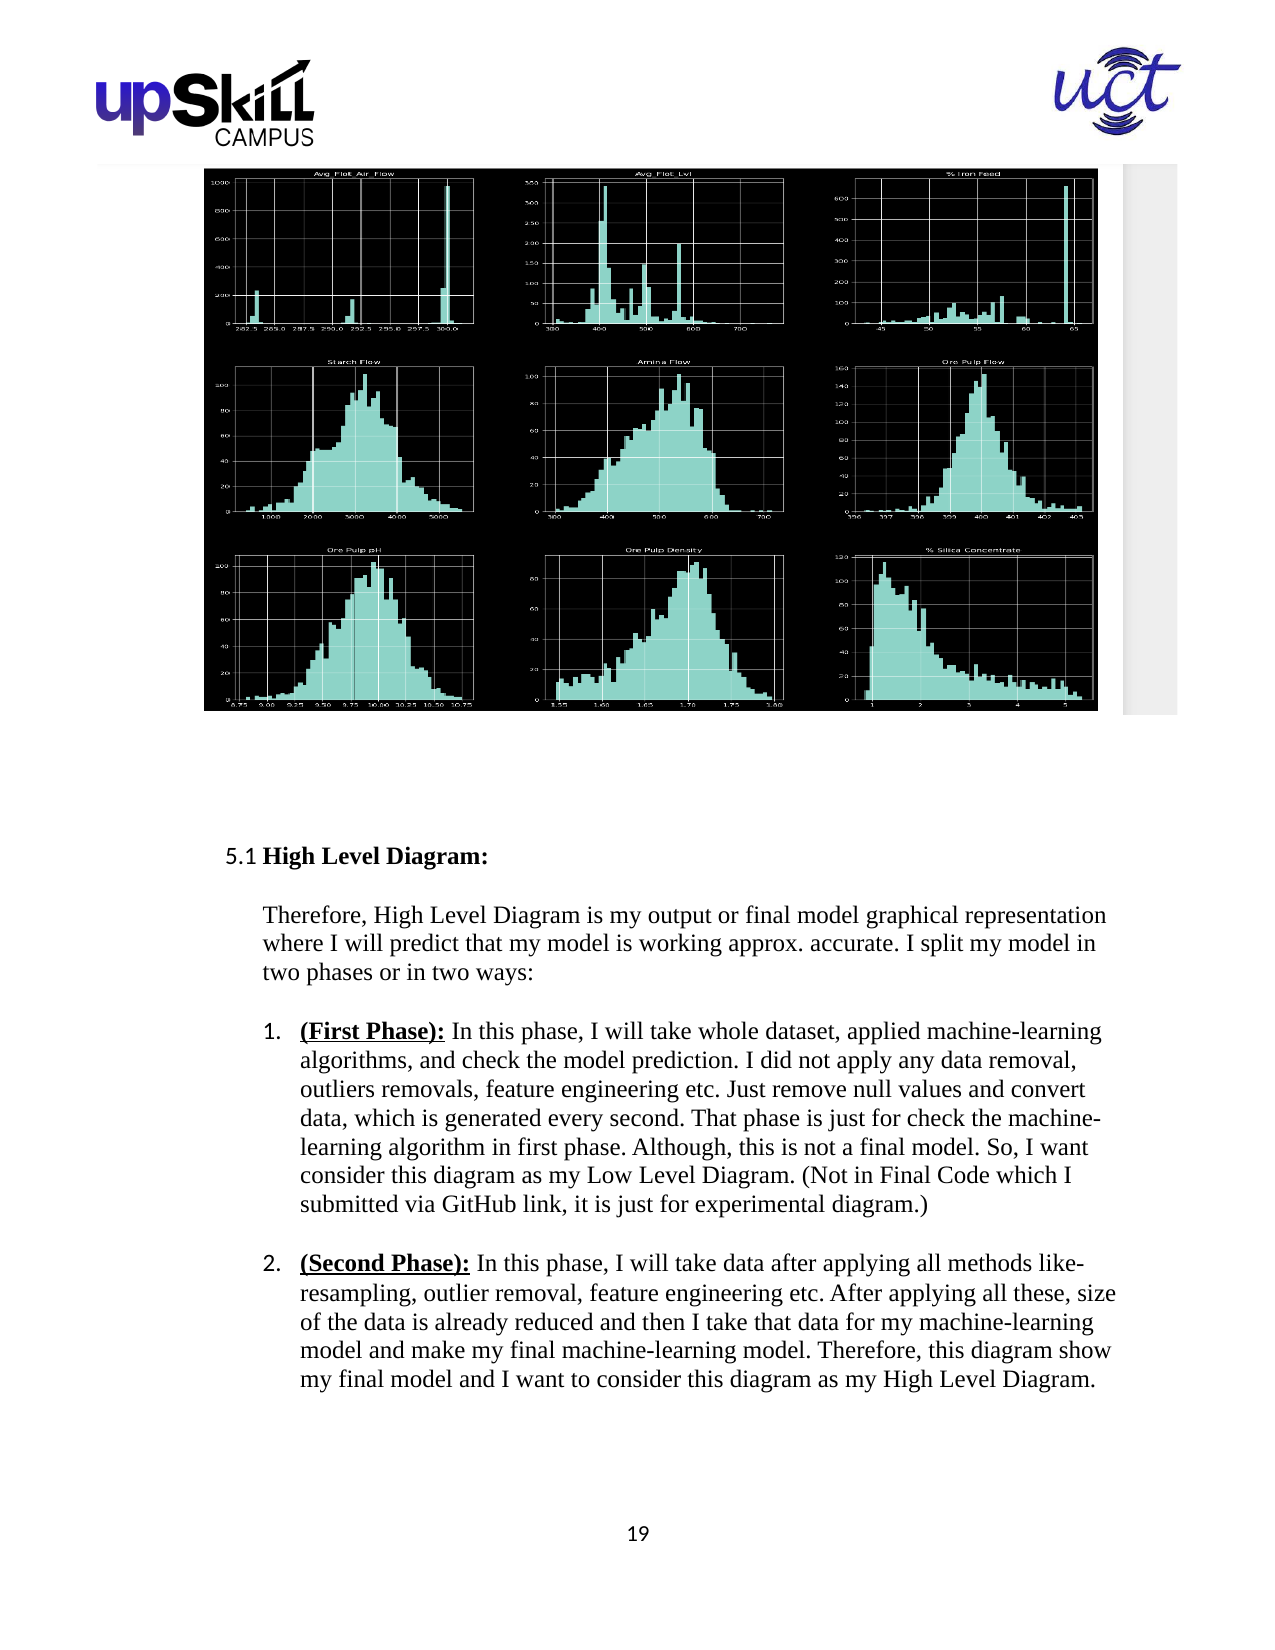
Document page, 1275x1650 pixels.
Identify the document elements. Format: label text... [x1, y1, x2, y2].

picture [1051, 16, 1184, 150]
subtitle (Second Phase): In this phase, I will take data after applying all methods like- resampling, outlier removal, feature engineering etc. After applying all these, size of the data is already reduced and then I take that data for my machine-learning model and make my final machine-learning model. Therefore, this diagram show my final model and I want to consider this diagram as my High Level Diagram. [262, 1247, 1125, 1393]
subtitle High Level Diagram: [225, 840, 1125, 871]
picture [97, 164, 1178, 715]
picture [58, 37, 352, 151]
subtitle Therefore, High Level Diagram is my output or final model graphical representation where I will predict that my model is working approx. accurate. I split my model in two phases or in two ways: [262, 900, 1125, 986]
subtitle (First Phase): In this phase, I will take whole dataset, applied machine-learning algorithms, and check the model prediction. I did not apply any data removal, outliers removals, feature engineering etc. Just remove null values and convert data, which is generated every second. That phase is just for check the machine-learning algorithm in first phase. Although, this is not a final model. So, I want consider this diagram as my Low Level Diagram. (Not in Final Code which I submitted via GitHub link, it is just for experimental diagram.) [262, 1015, 1125, 1218]
